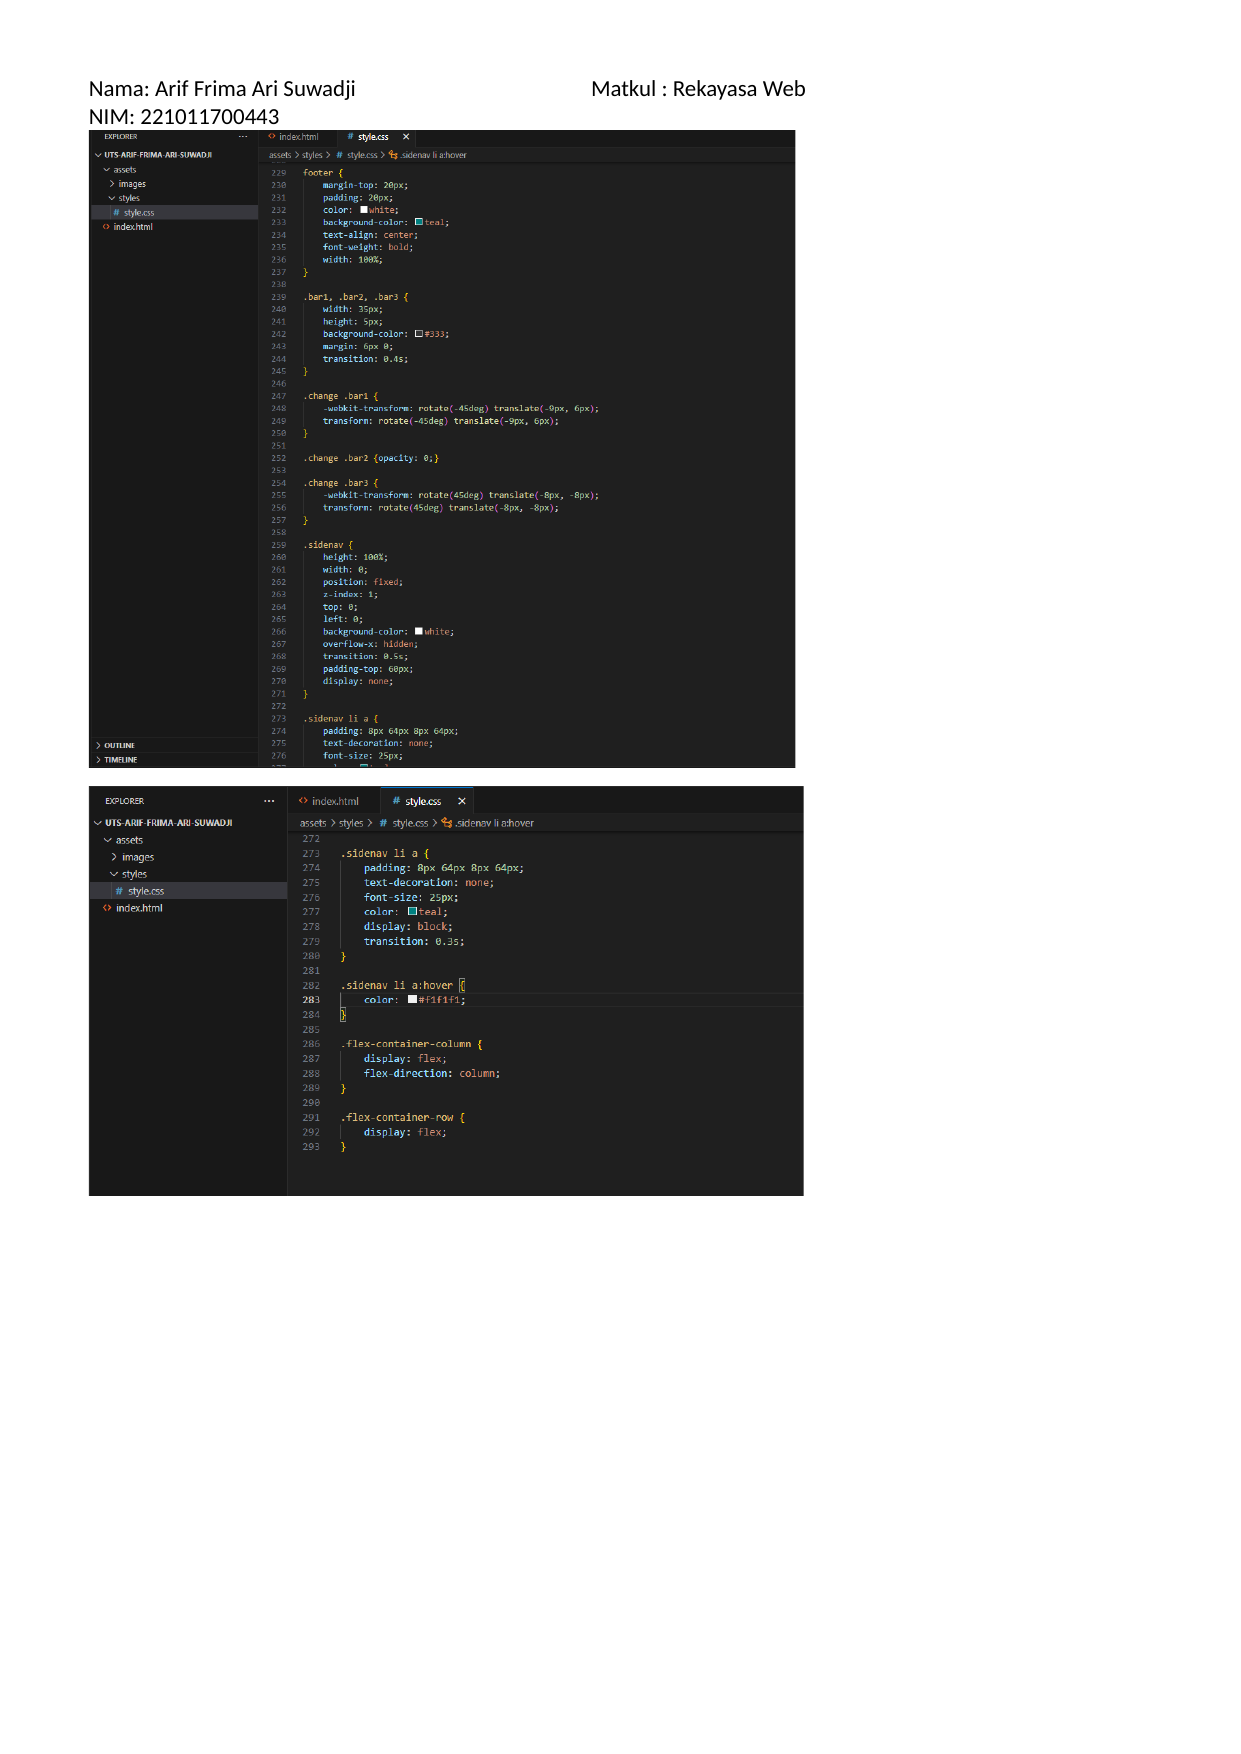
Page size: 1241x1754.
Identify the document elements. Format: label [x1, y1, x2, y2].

picture [88, 786, 804, 1196]
picture [88, 130, 796, 768]
